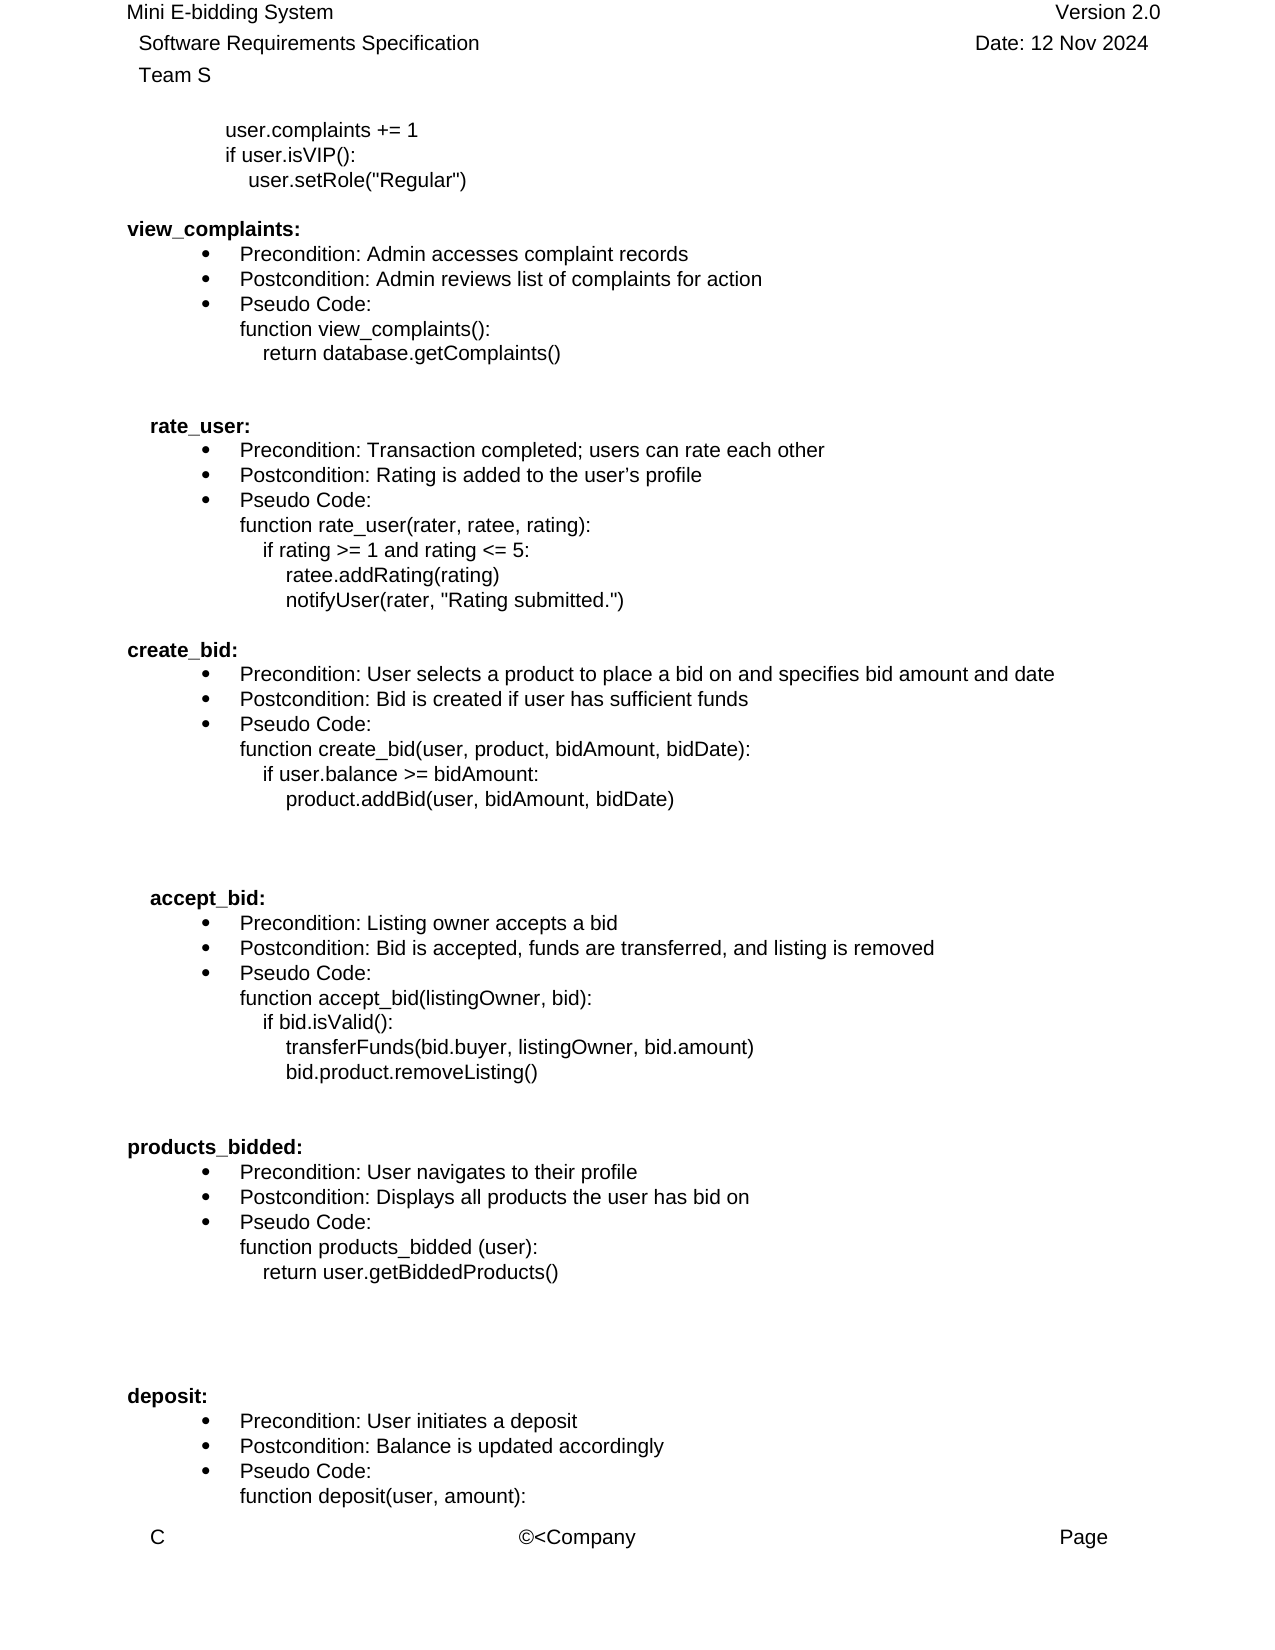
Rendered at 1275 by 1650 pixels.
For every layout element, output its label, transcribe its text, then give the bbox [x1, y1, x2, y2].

list if user.isVIP(): [202, 143, 1117, 167]
text deposit: [127, 1384, 1117, 1408]
list Precondition: Admin accesses complaint records [202, 241, 1117, 265]
list bid.product.removeListing() [239, 1060, 1117, 1084]
list product.addBid(user, bidAmount, bidDate) [239, 787, 1117, 811]
list if bid.isValid(): [239, 1010, 1117, 1034]
list function accept_bid(listingOwner, bid): [239, 985, 1117, 1009]
list Precondition: User initiates a deposit [202, 1409, 1117, 1433]
list function products_bidded (user): [239, 1234, 1117, 1258]
list Postcondition: Displays all products the user has bid on [202, 1184, 1117, 1209]
list Pseudo Code: [202, 960, 1117, 984]
text rate_user: [150, 415, 1146, 438]
list return user.getBiddedProducts() [239, 1259, 1117, 1283]
list function rate_user(rater, ratee, rating): [239, 513, 1117, 537]
list if user.balance >= bidAmount: [239, 762, 1117, 786]
list notifyUser(rater, "Rating submitted.") [239, 588, 1117, 612]
list function create_bid(user, product, bidAmount, bidDate): [239, 737, 1117, 761]
text create_bid: [127, 639, 1146, 662]
list user.setRole("Regular") [202, 167, 1117, 191]
list return database.getComplaints() [239, 341, 1117, 365]
list Pseudo Code: [202, 1459, 1117, 1483]
list Postcondition: Bid is created if user has sufficient funds [202, 687, 1117, 711]
list Postcondition: Rating is added to the user’s profile [202, 463, 1117, 487]
list if rating >= 1 and rating <= 5: [239, 538, 1117, 562]
list Pseudo Code: [202, 1209, 1117, 1234]
text view_complaints: [127, 218, 1146, 241]
list Precondition: User navigates to their profile [202, 1159, 1117, 1184]
list Postcondition: Admin reviews list of complaints for action [202, 266, 1117, 290]
text accept_bid: [150, 887, 1146, 910]
list transferFunds(bid.buyer, listingOwner, bid.amount) [239, 1035, 1117, 1059]
list user.complaints += 1 [202, 118, 1117, 142]
list Precondition: Transaction completed; users can rate each other [202, 438, 1117, 462]
text products_bidded: [127, 1135, 1117, 1159]
list Precondition: User selects a product to place a bid on and specifies bid amount and date [202, 662, 1117, 686]
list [202, 1434, 1117, 1458]
list ratee.addRating(rating) [239, 563, 1117, 587]
list Pseudo Code: [202, 712, 1117, 736]
list Pseudo Code: [202, 488, 1117, 512]
list Precondition: Listing owner accepts a bid [202, 910, 1117, 934]
list function deposit(user, amount): [239, 1484, 1117, 1508]
list function view_complaints(): [239, 316, 1117, 340]
list Postcondition: Bid is accepted, funds are transferred, and listing is removed [202, 935, 1117, 959]
list Pseudo Code: [202, 291, 1117, 315]
